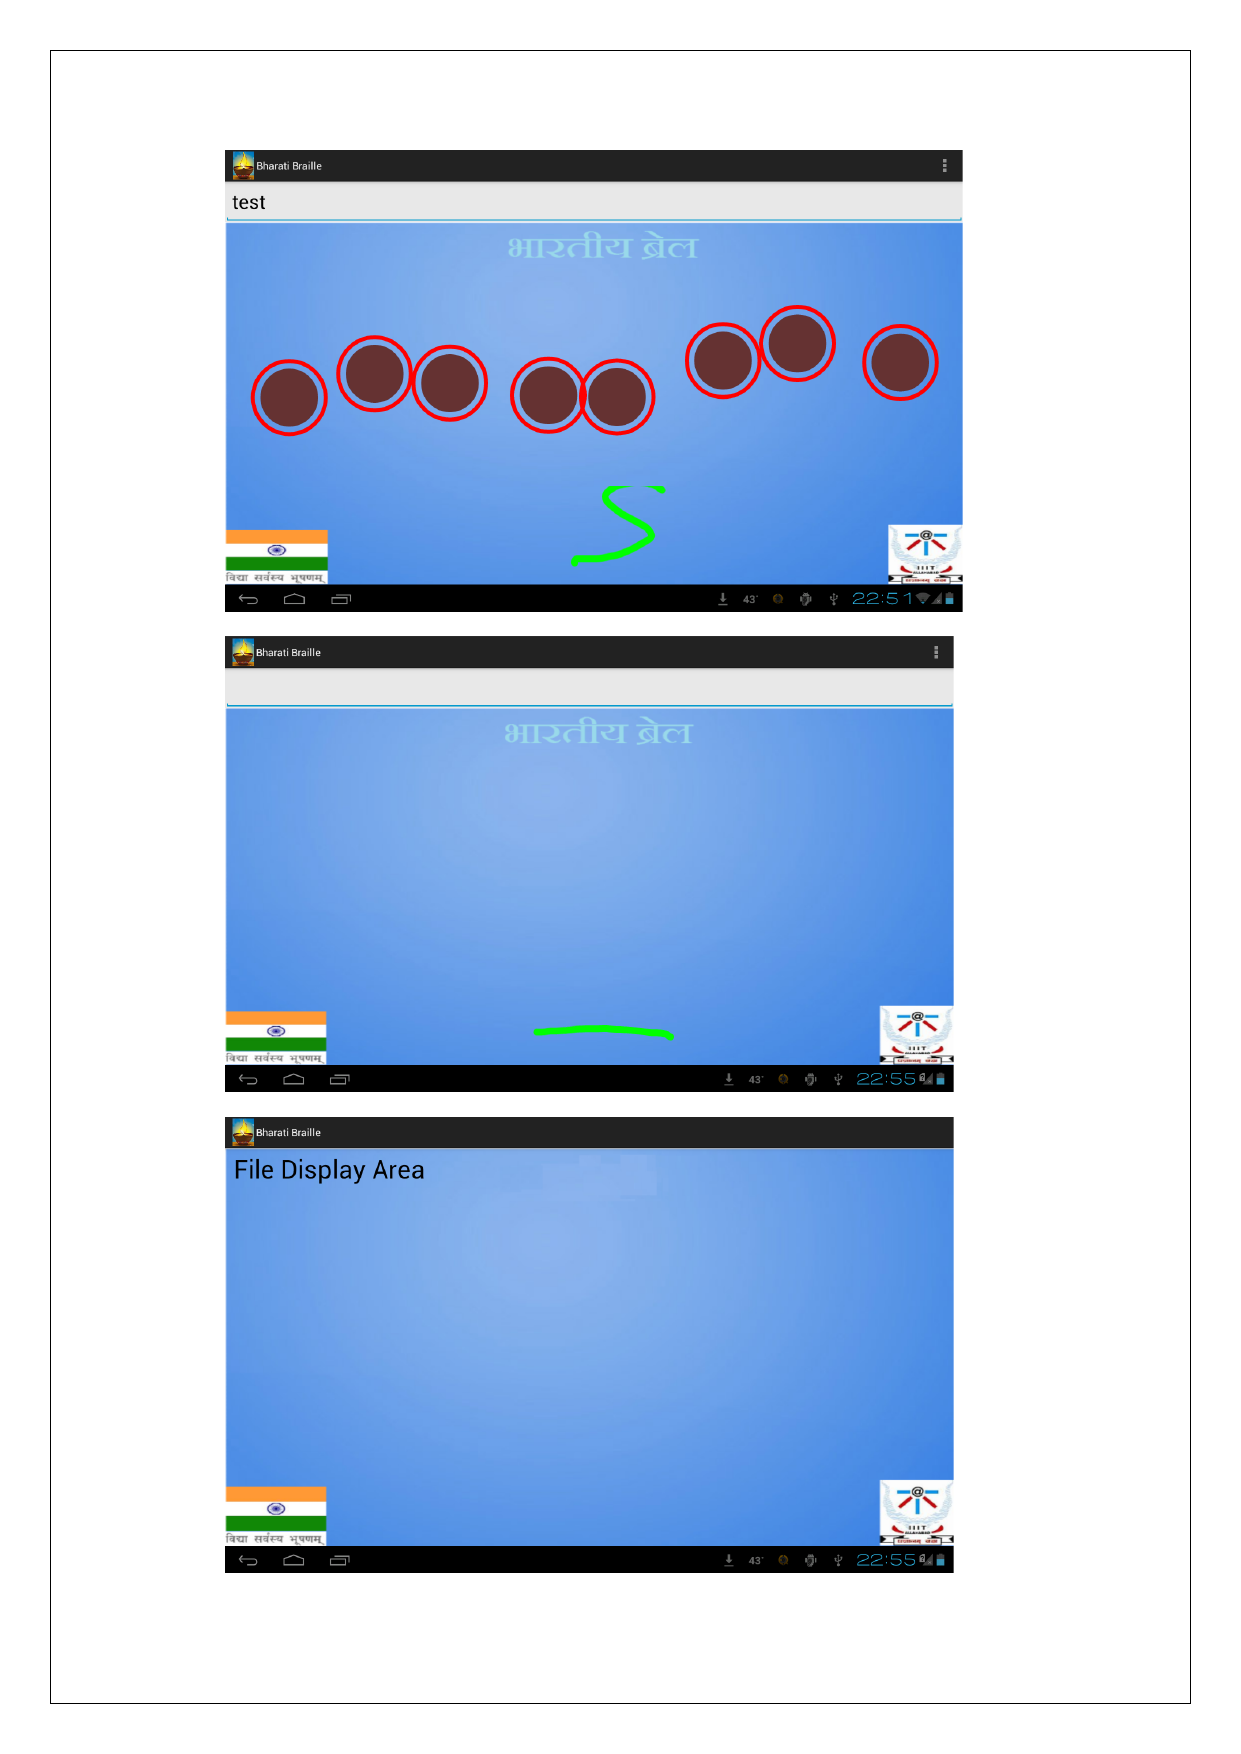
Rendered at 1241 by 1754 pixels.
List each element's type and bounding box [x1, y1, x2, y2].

picture [225, 636, 954, 1092]
picture [225, 1117, 954, 1573]
picture [225, 150, 963, 612]
